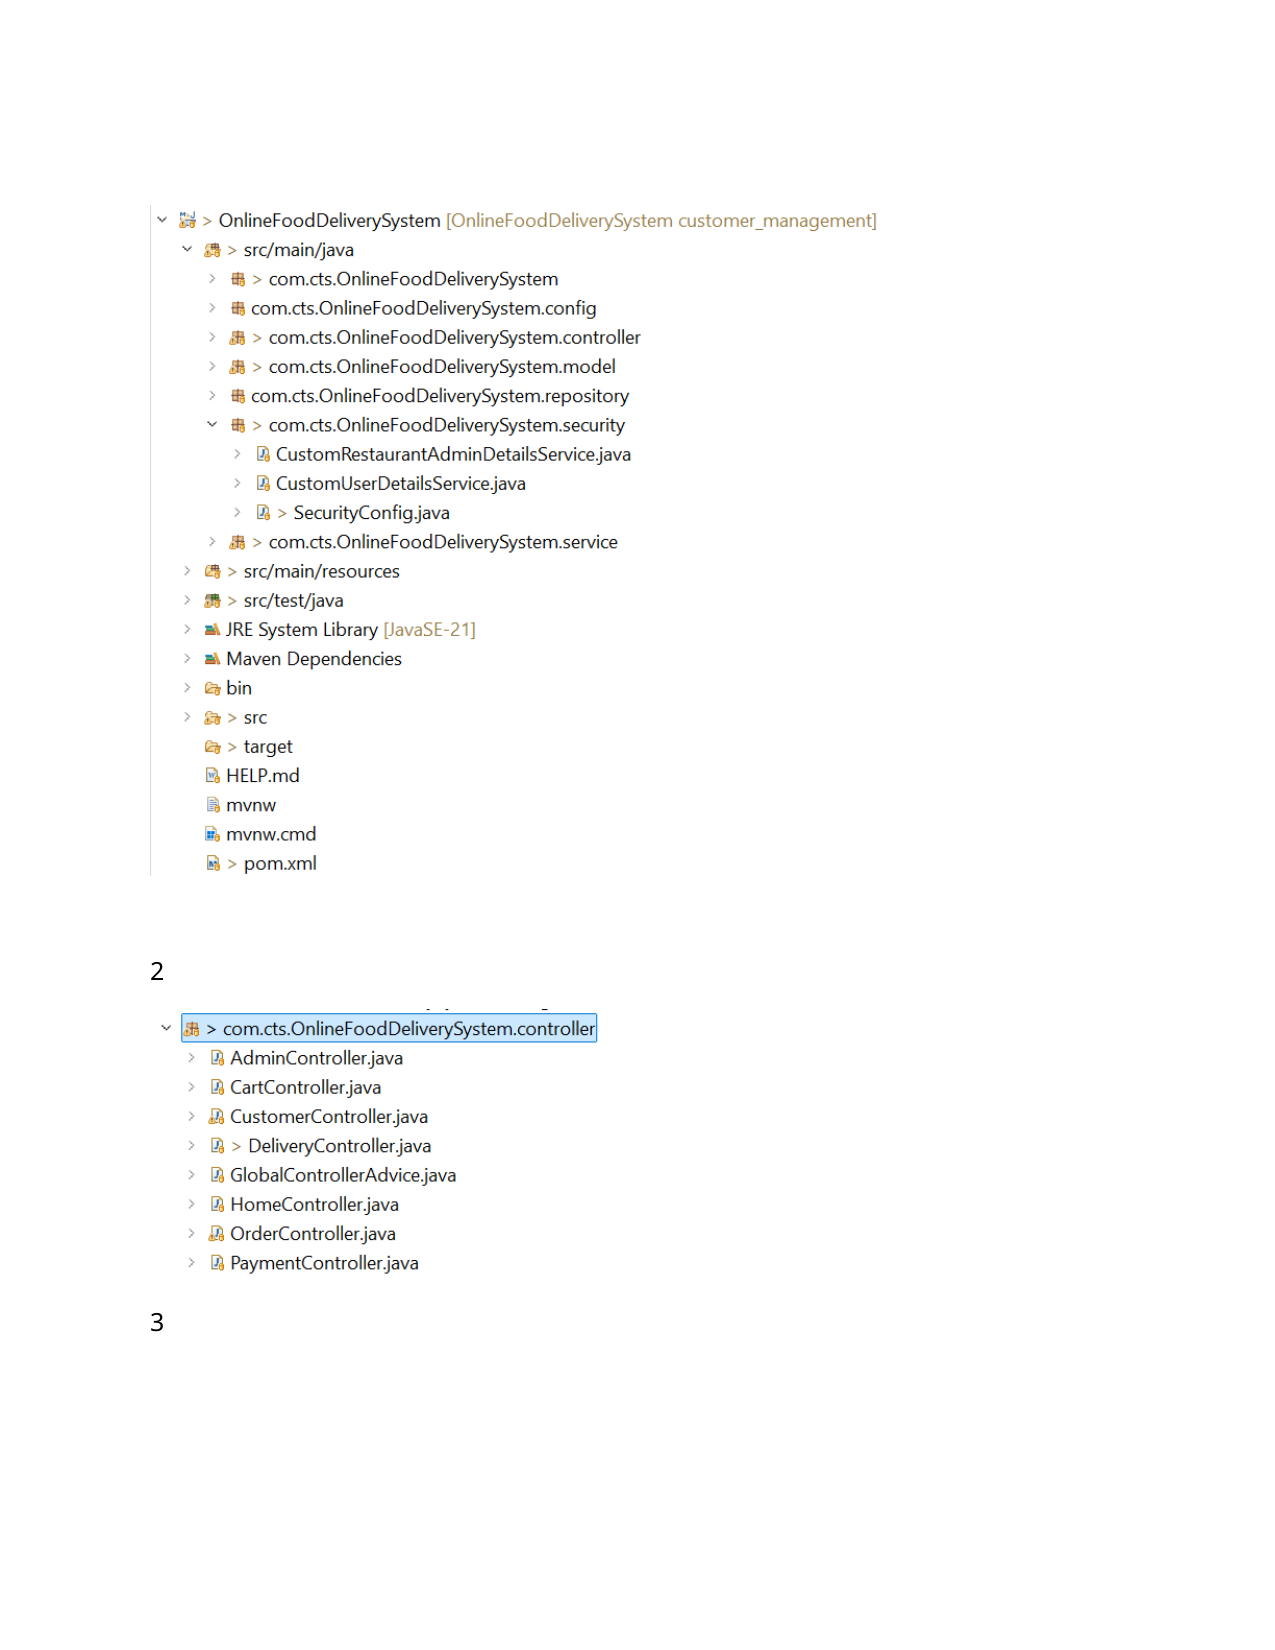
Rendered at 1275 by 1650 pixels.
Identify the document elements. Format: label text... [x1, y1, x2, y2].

text 2 [150, 953, 1125, 987]
picture [150, 205, 921, 876]
picture [150, 1009, 640, 1283]
text 3 [150, 1305, 1125, 1339]
